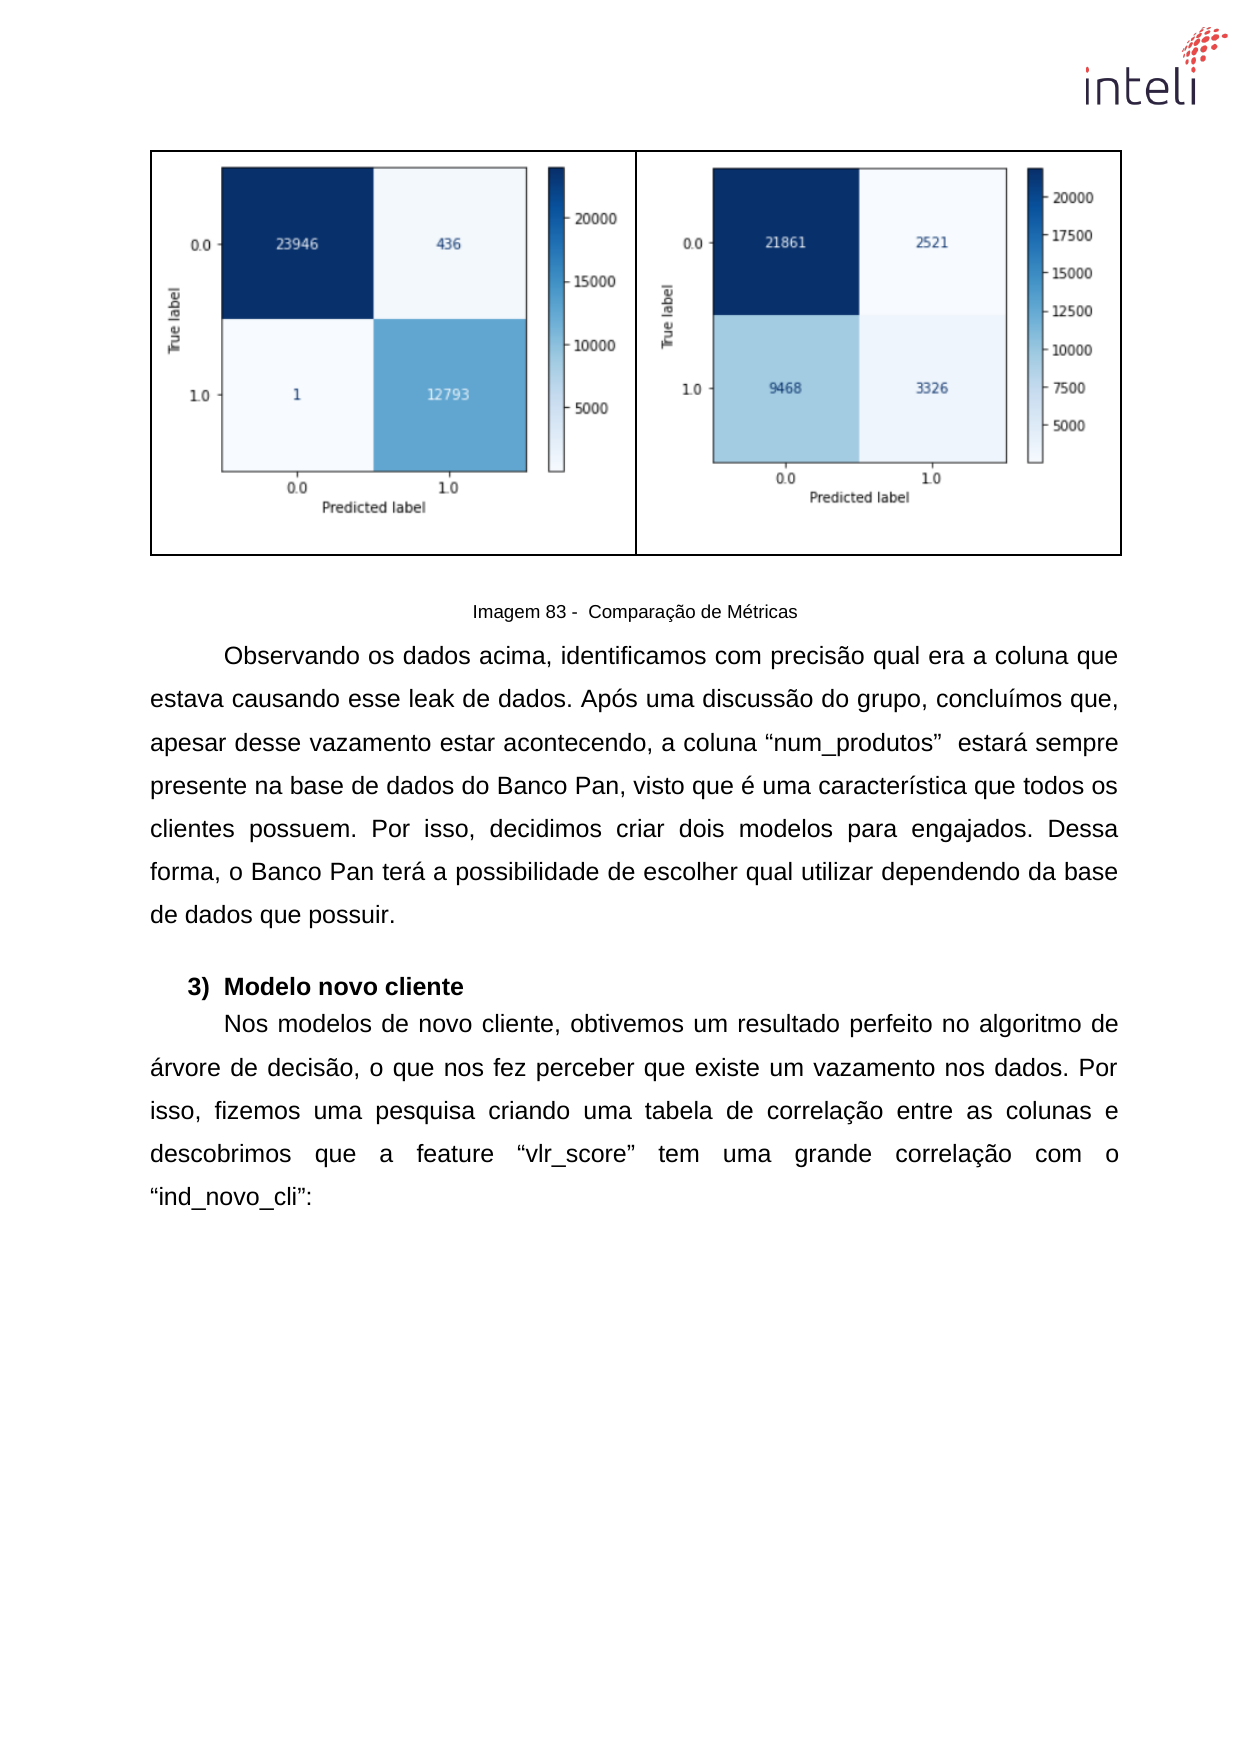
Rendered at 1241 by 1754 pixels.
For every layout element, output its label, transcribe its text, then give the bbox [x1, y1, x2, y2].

picture [646, 162, 1108, 509]
text Observando os dados acima, identificamos com precisão qual era a coluna que estava causando esse leak de dados. Após uma discussão do grupo, concluímos que, apesar desse vazamento estar acontecendo, a coluna “num_produtos” estará sempre presente na base de dados do Banco Pan, visto que é uma característica que todos os clientes possuem. Por isso, decidimos criar dois modelos para engajados. Dessa forma, o Banco Pan terá a possibilidade de escolher qual utilizar dependendo da base de dados que possuir. [150, 641, 1120, 929]
text Imagem 83 - Comparação de Métricas [150, 601, 1120, 623]
text Nos modelos de novo cliente, obtivemos um resultado perfeito no algoritmo de árvore de decisão, o que nos fez perceber que existe um vazamento nos dados. Por isso, fizemos uma pesquisa criando uma tabela de correlação entre as colunas e descobrimos que a feature “vlr_score” tem uma grande correlação com o “ind_novo_cli”: [150, 1009, 1120, 1211]
picture [161, 162, 623, 525]
table_cell [637, 152, 1120, 554]
subtitle Modelo novo cliente [187, 972, 1120, 1001]
table_cell [152, 152, 635, 554]
picture [1086, 27, 1228, 105]
